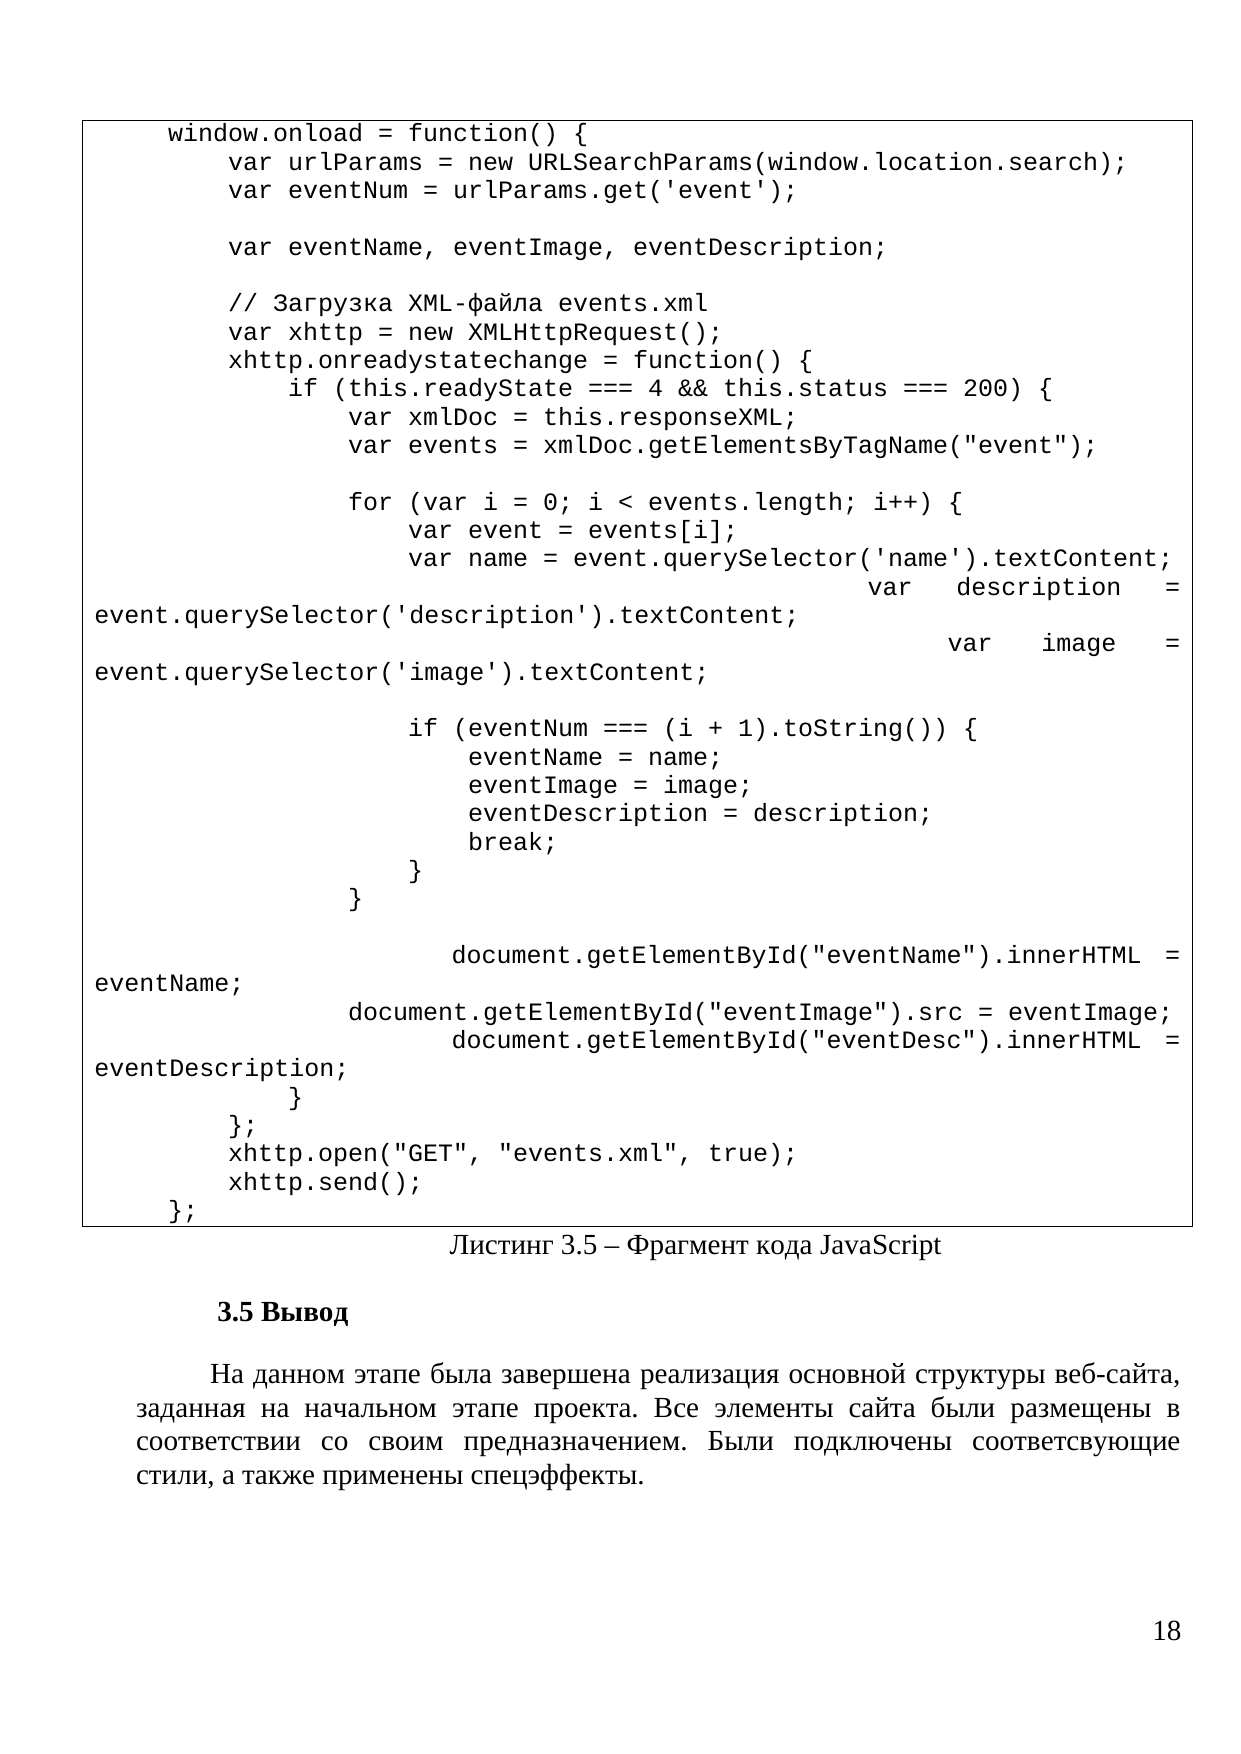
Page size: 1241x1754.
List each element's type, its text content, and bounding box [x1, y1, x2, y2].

table_header window.onload = function() { var urlParams = new URLSearchParams(window.location.search); var eventNum = urlParams.get('event'); var eventName, eventImage, eventDescription; // Загрузка XML-файла events.xml var xhttp = new XMLHttpRequest(); xhttp.onreadystatechange = function() { if (this.readyState === 4 && this.status === 200) { var xmlDoc = this.responseXML; var events = xmlDoc.getElementsByTagName("event"); for (var i = 0; i < events.length; i++) { var event = events[i]; var name = event.querySelector('name').textContent; var description = event.querySelector('description').textContent; var image = event.querySelector('image').textContent; if (eventNum === (i + 1).toString()) { eventName = name; eventImage = image; eventDescription = description; break; } } document.getElementById("eventName").innerHTML = eventName; document.getElementById("eventImage").src = eventImage; document.getElementById("eventDesc").innerHTML = eventDescription; } }; xhttp.open("GET", "events.xml", true); xhttp.send(); }; [83, 121, 1192, 1226]
text 3.5 Вывод [136, 1294, 1181, 1327]
text На данном этапе была завершена реализация основной структуры веб-сайта, заданная на начальном этапе проекта. Все элементы сайта были размещены в соответствии со своим предназначением. Были подключены соответсвующие стили, а также применены спецэффекты. [136, 1356, 1181, 1490]
text Листинг 3.5 – Фрагмент кода JavaScript [136, 1227, 1181, 1260]
